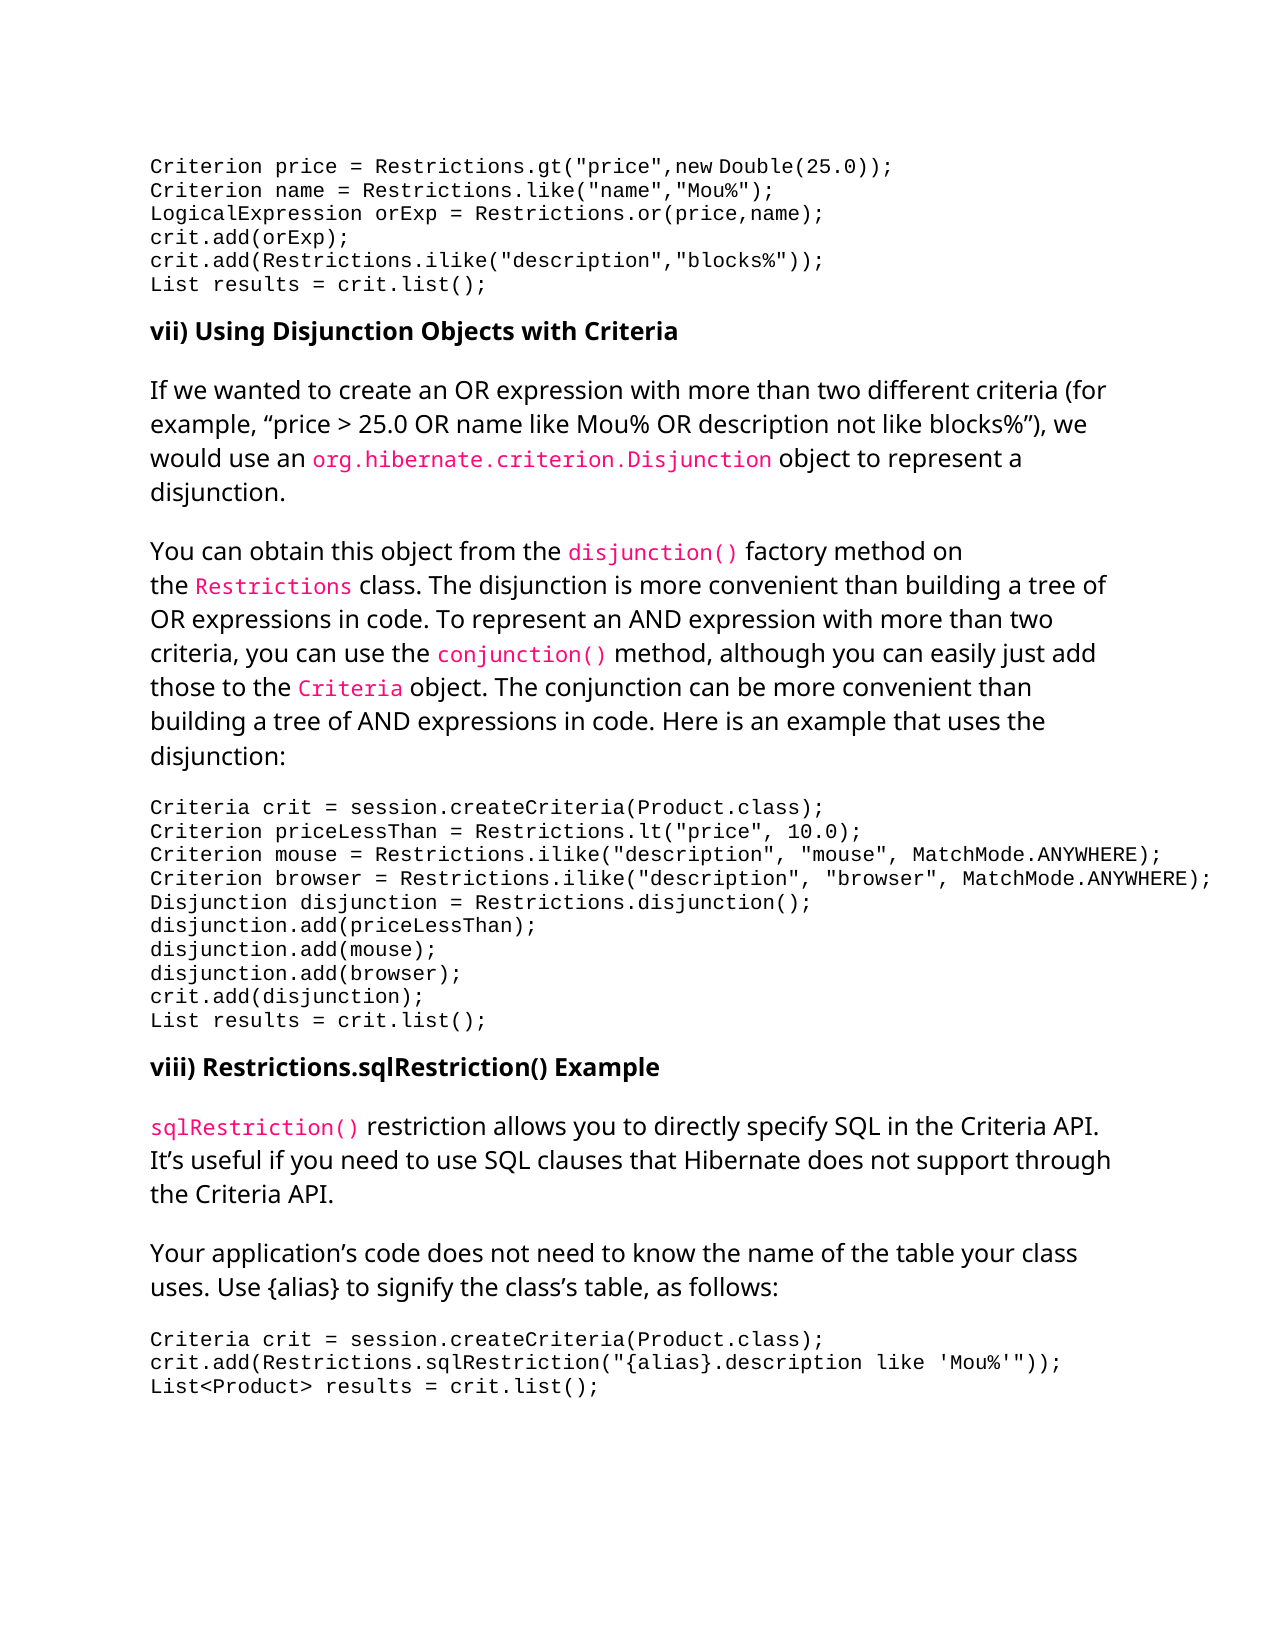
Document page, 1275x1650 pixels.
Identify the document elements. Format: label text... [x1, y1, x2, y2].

text vii) Using Disjunction Objects with Criteria [150, 313, 1125, 347]
text You can obtain this object from the disjunction() factory method on the Restrictions class. The disjunction is more convenient than building a tree of OR expressions in code. To represent an AND expression with more than two criteria, you can use the conjunction() method, although you can easily just add those to the Criteria object. The conjunction can be more convenient than building a tree of AND expressions in code. Here is an example that uses the disjunction: [150, 534, 1125, 772]
text viii) Restrictions.sqlRestriction() Example [150, 1049, 1125, 1083]
table_header Criteria crit = session.createCriteria(Product.class); Criterion priceLessThan = Restrictions.lt("price", 10.0); Criterion mouse = Restrictions.ilike("description", "mouse", MatchMode.ANYWHERE); Criterion browser = Restrictions.ilike("description", "browser", MatchMode.ANYWHERE); Disjunction disjunction = Restrictions.disjunction(); disjunction.add(priceLessThan); disjunction.add(mouse); disjunction.add(browser); crit.add(disjunction); List results = crit.list(); [150, 797, 1275, 1034]
text If we wanted to create an OR expression with more than two different criteria (for example, “price > 25.0 OR name like Mou% OR description not like blocks%”), we would use an org.hibernate.criterion.Disjunction object to represent a disjunction. [150, 372, 1125, 509]
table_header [150, 150, 1275, 298]
text sqlRestriction() restriction allows you to directly specify SQL in the Criteria API. It’s useful if you need to use SQL clauses that Hibernate does not support through the Criteria API. [150, 1108, 1125, 1211]
table_header Criteria crit = session.createCriteria(Product.class); crit.add(Restrictions.sqlRestriction("{alias}.description like 'Mou%'")); List<Product> results = crit.list(); [150, 1329, 1275, 1399]
text Your application’s code does not need to know the name of the table your class uses. Use {alias} to signify the class’s table, as follows: [150, 1236, 1125, 1304]
